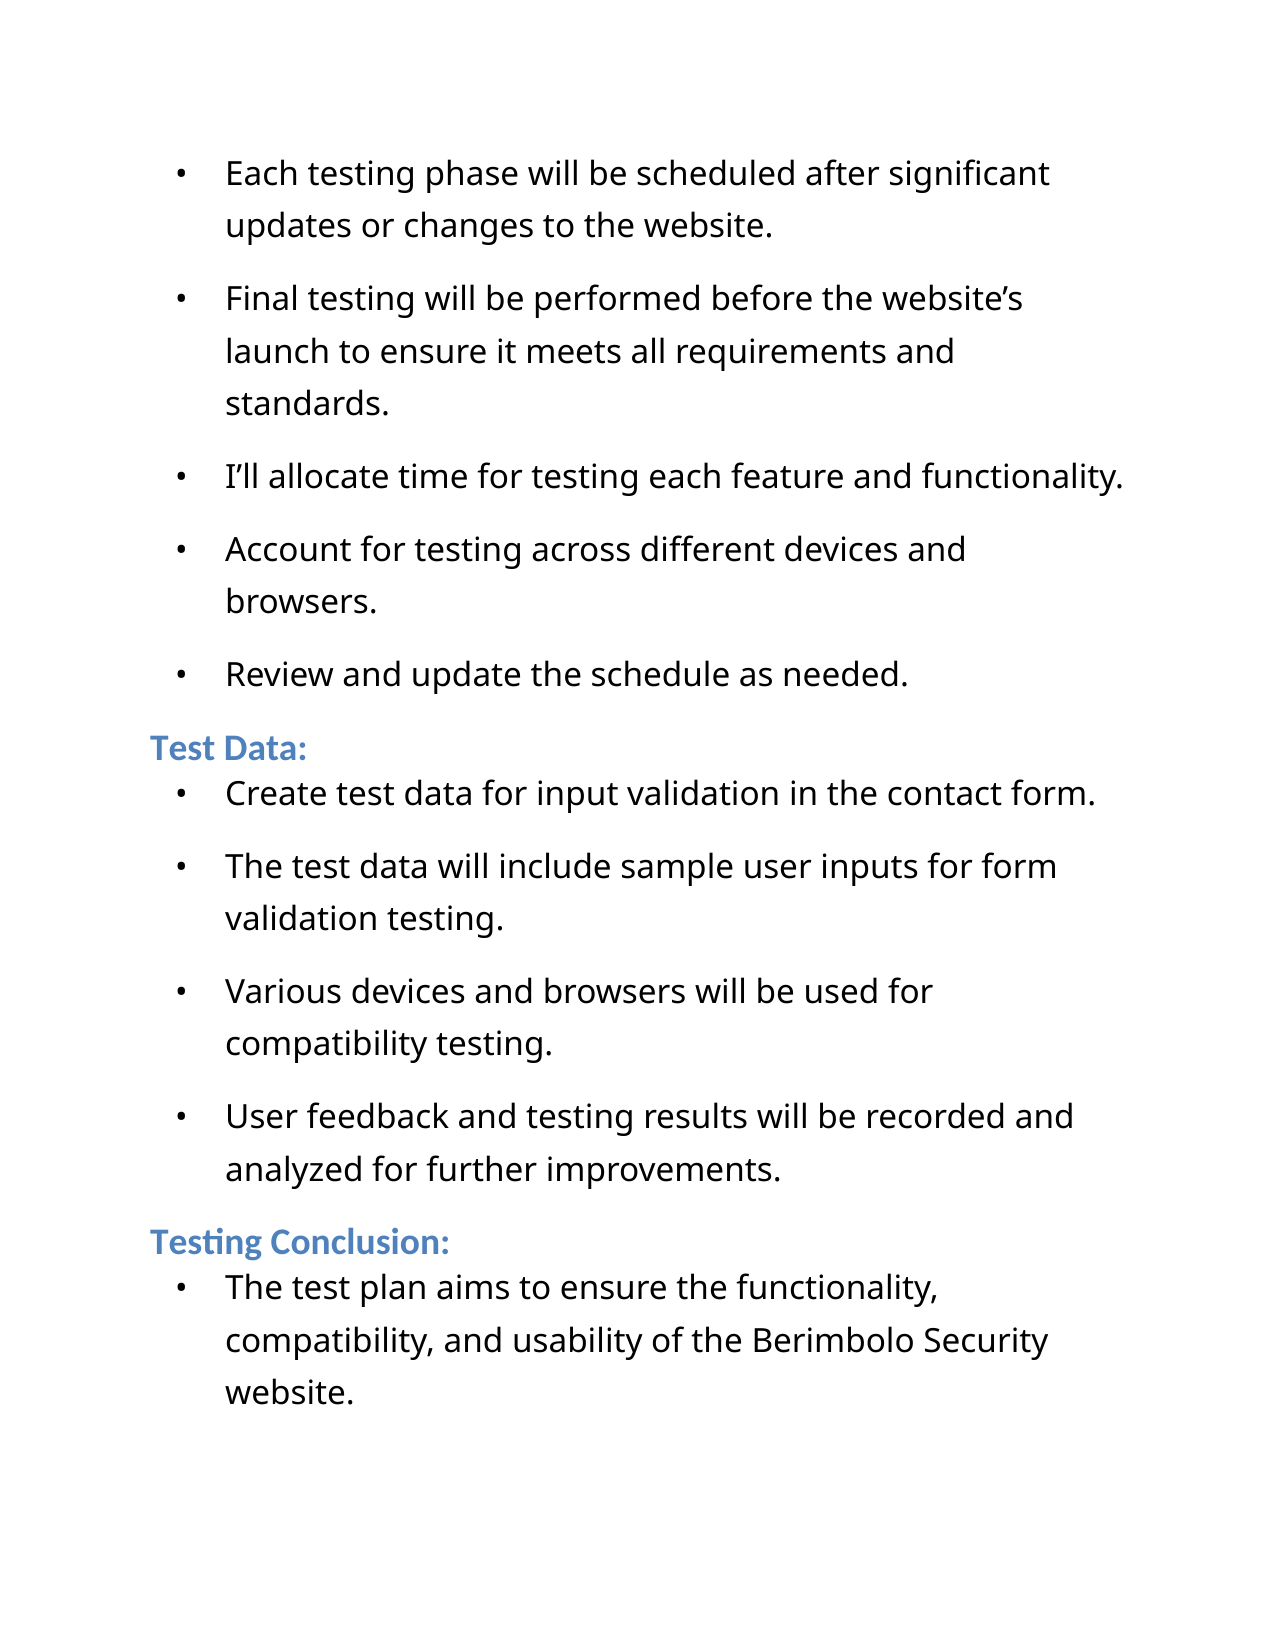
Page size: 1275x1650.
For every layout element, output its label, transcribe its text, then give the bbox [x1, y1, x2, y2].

list I’ll allocate time for testing each feature and functionality. [175, 453, 1125, 498]
list Create test data for input validation in the contact form. [175, 770, 1125, 815]
list Account for testing across different devices and browsers. [175, 526, 1125, 623]
list Each testing phase will be scheduled after significant updates or changes to the website. [175, 150, 1125, 248]
subtitle Testing Conclusion: [150, 1218, 1125, 1264]
list User feedback and testing results will be recorded and analyzed for further improvements. [175, 1093, 1125, 1191]
subtitle Test Data: [150, 724, 1125, 770]
list Final testing will be performed before the website’s launch to ensure it meets all requirements and standards. [175, 275, 1125, 425]
list Various devices and browsers will be used for compatibility testing. [175, 968, 1125, 1066]
list The test data will include sample user inputs for form validation testing. [175, 843, 1125, 940]
list Review and update the schedule as needed. [175, 651, 1125, 696]
list The test plan aims to ensure the functionality, compatibility, and usability of the Berimbolo Security website. [175, 1264, 1125, 1414]
